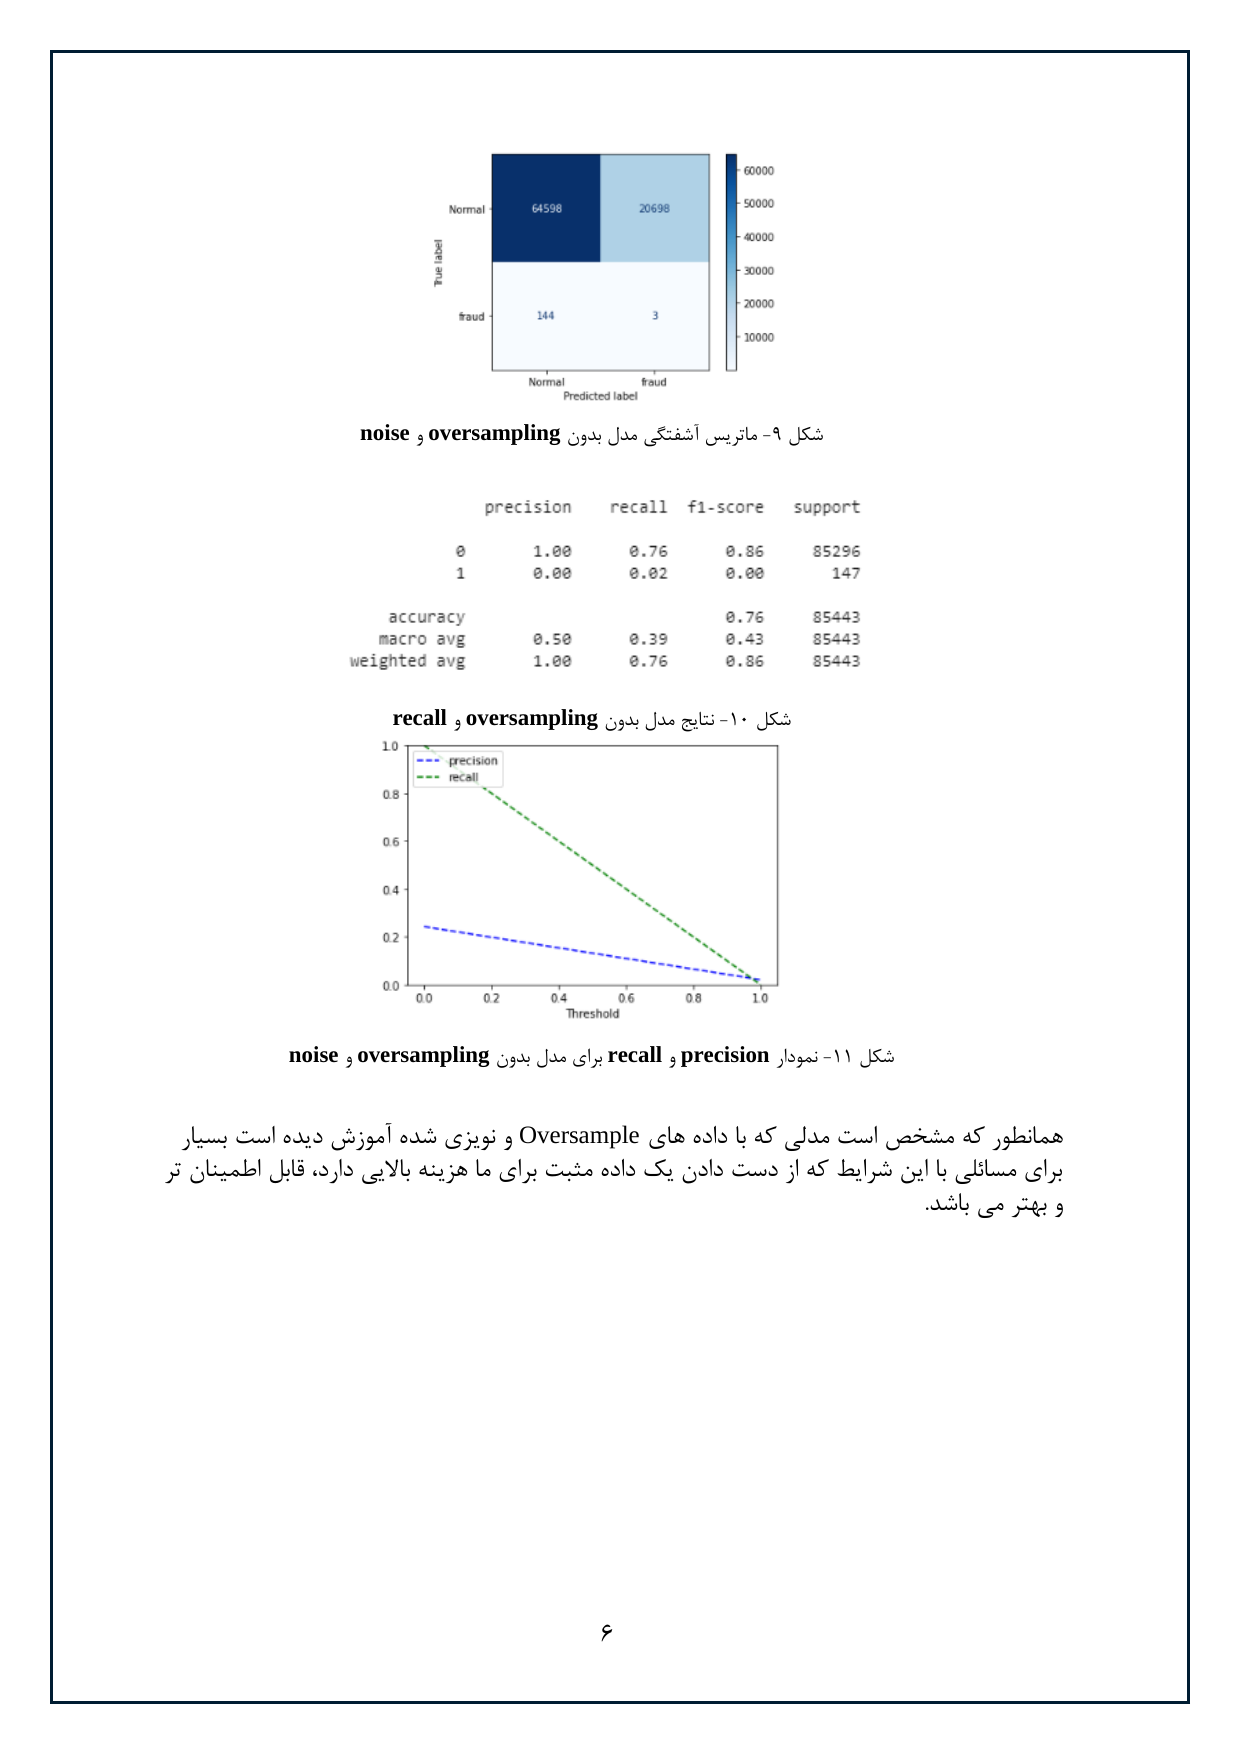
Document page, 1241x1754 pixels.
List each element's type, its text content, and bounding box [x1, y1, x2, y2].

text شکل 9- ماتریس آشفتگی مدل بدون oversampling و noise [150, 419, 1063, 448]
text شکل 10- نتایج مدل بدون oversampling و recall [150, 704, 1063, 733]
picture [343, 497, 870, 688]
picture [366, 737, 817, 1024]
text شکل 11- نمودار precision و recall برای مدل بدون oversampling و noise [150, 1041, 1063, 1070]
text همانطور که مشخص است مدلی که با داده های Oversample و نویزی شده آموزش دیده است بسیار برای مسائلی با این شرایط که از دست دادن یک داده مثبت برای ما هزینه بالایی دارد، قابل اطمینان تر و بهتر می باشد. [150, 1120, 1063, 1220]
picture [433, 150, 779, 402]
